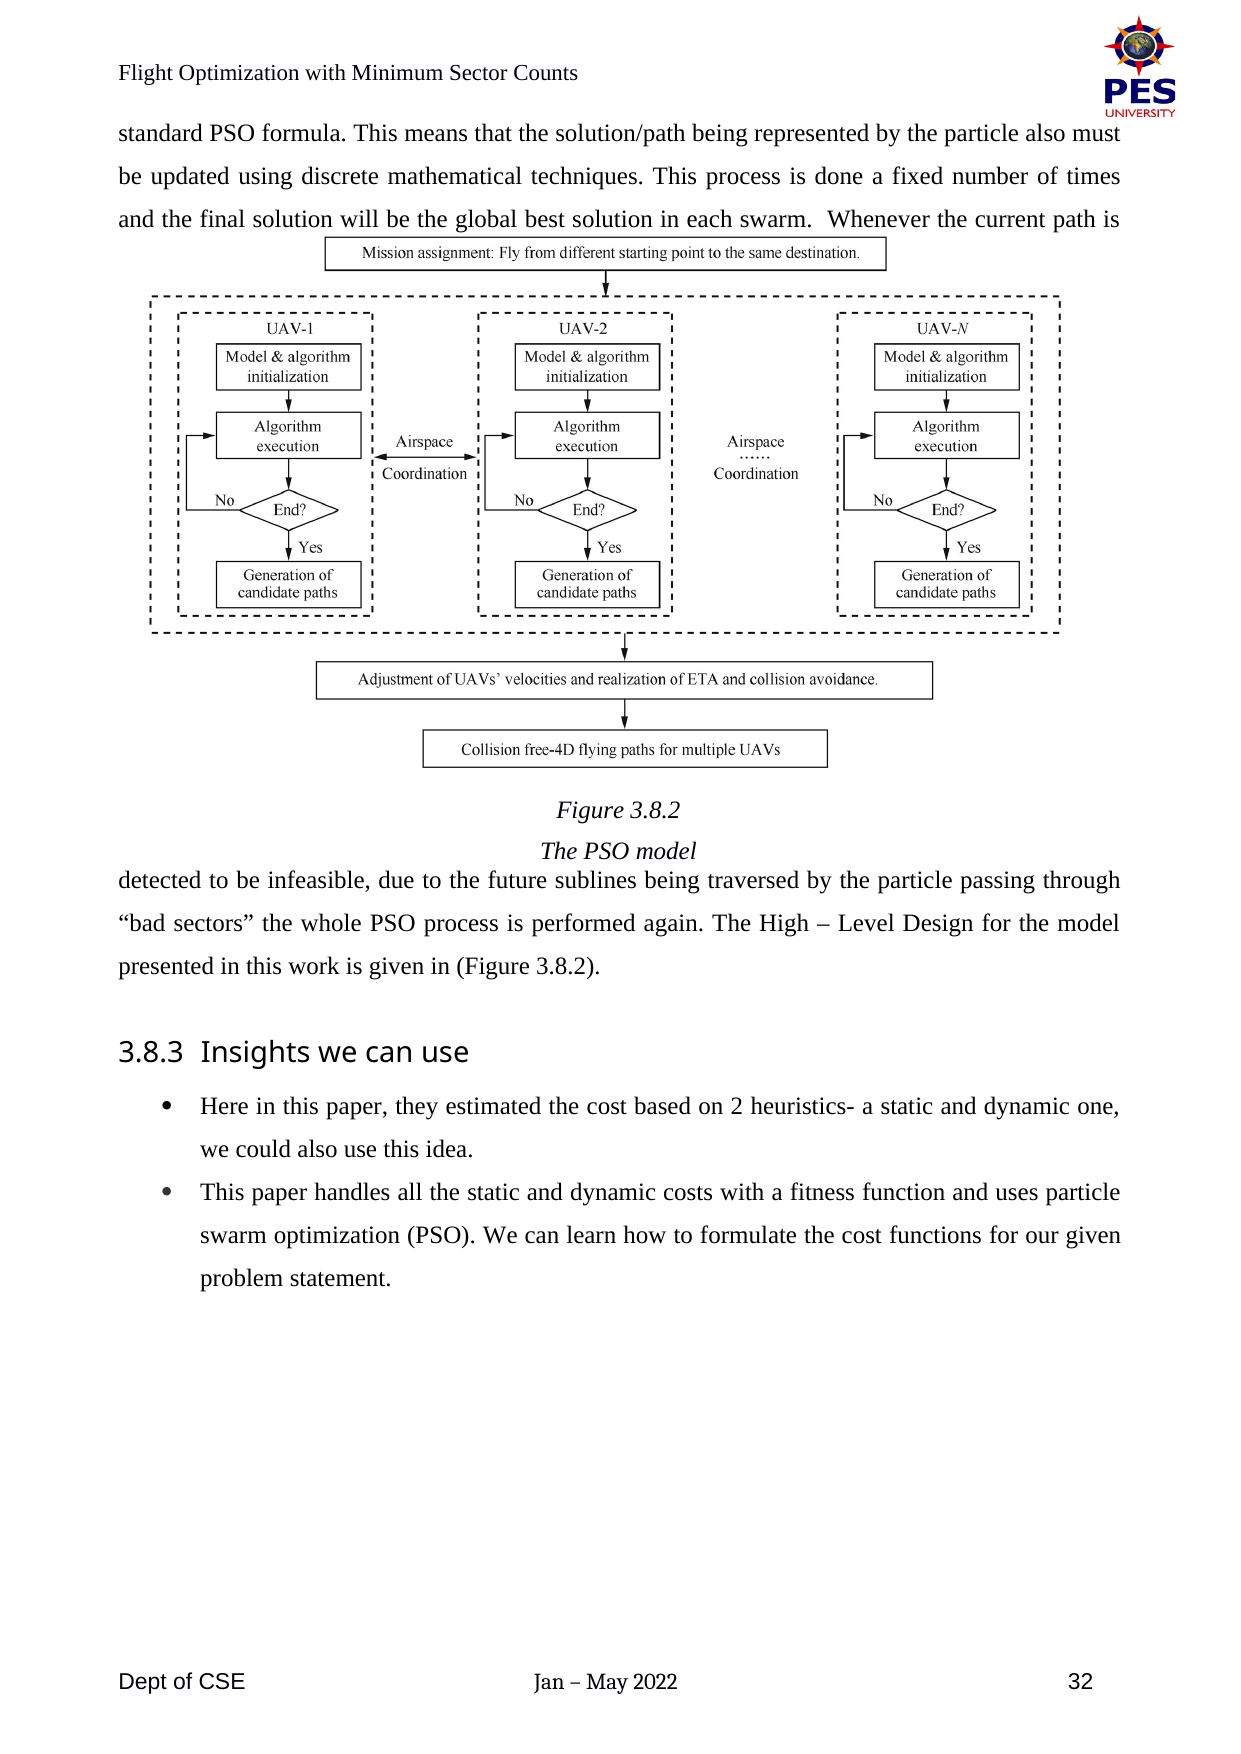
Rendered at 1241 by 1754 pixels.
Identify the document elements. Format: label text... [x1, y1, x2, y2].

picture [1103, 15, 1176, 117]
list This paper handles all the static and dynamic costs with a fitness function and uses particle swarm optimization (PSO). We can learn how to formulate the cost functions for our given problem statement. [162, 1177, 1122, 1292]
list Insights we can use [118, 1032, 1122, 1071]
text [118, 118, 1122, 980]
list Here in this paper, they estimated the cost based on 2 heuristics- a static and dynamic one, we could also use this idea. [162, 1091, 1122, 1163]
